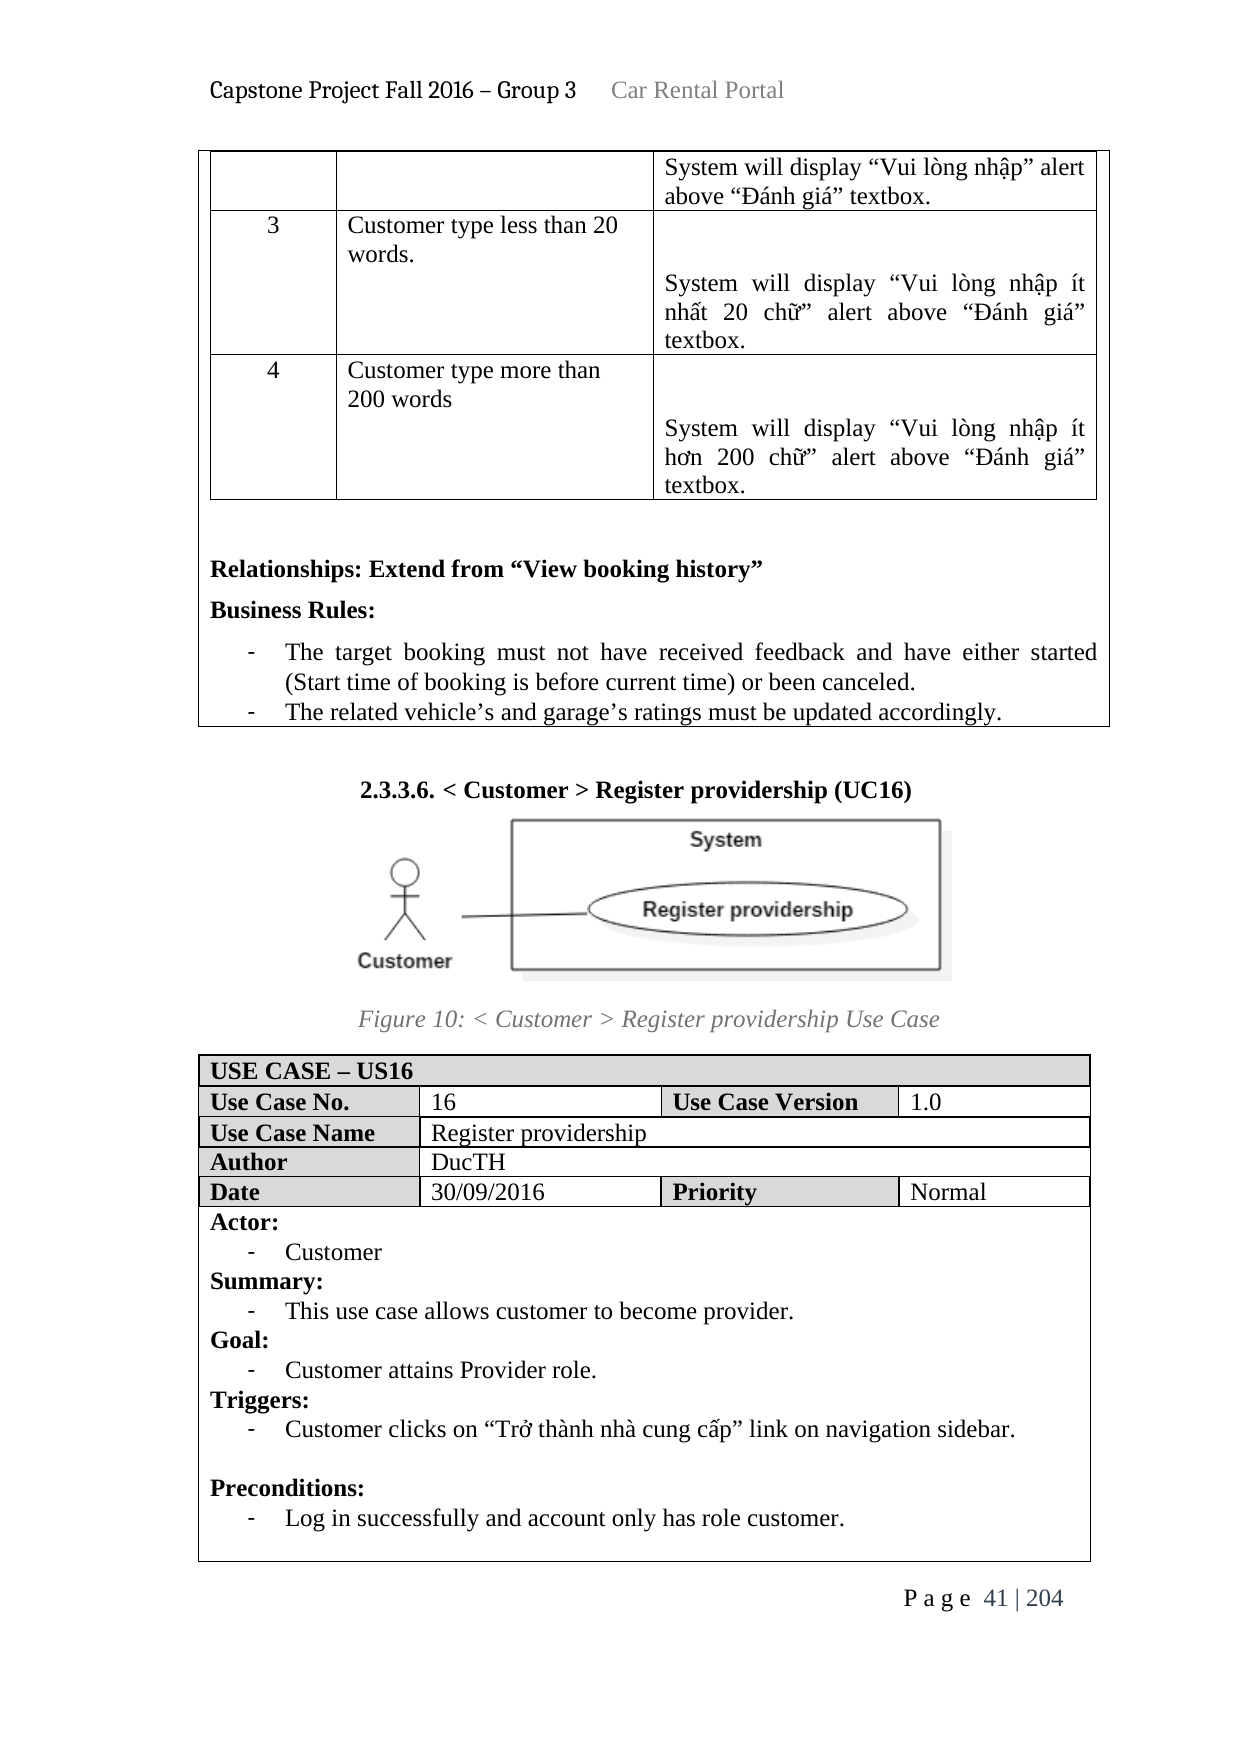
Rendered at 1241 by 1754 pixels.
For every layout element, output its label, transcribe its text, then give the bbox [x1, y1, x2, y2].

table_cell Use Case Version [662, 1087, 898, 1116]
table_cell Date [200, 1177, 419, 1206]
picture [335, 806, 965, 986]
table_cell Author [199, 1148, 419, 1176]
table_cell Register providership [421, 1118, 1089, 1146]
table_cell Normal [900, 1177, 1089, 1206]
table_cell 16 [420, 1087, 661, 1116]
table_cell DucTH [420, 1148, 1090, 1176]
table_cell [199, 151, 1109, 726]
table_cell Priority [662, 1177, 898, 1206]
text Figure 10: < Customer > Register providership Use Case [210, 1004, 1090, 1033]
table_cell Use Case No. [199, 1087, 419, 1116]
table_cell 1.0 [899, 1087, 1090, 1116]
table_header USE CASE – US16 [200, 1056, 1089, 1085]
table_cell 30/09/2016 [421, 1177, 660, 1206]
table_cell Use Case Name [200, 1117, 419, 1146]
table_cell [199, 1207, 1090, 1561]
subtitle < Customer > Register providership (UC16) [360, 775, 1090, 804]
